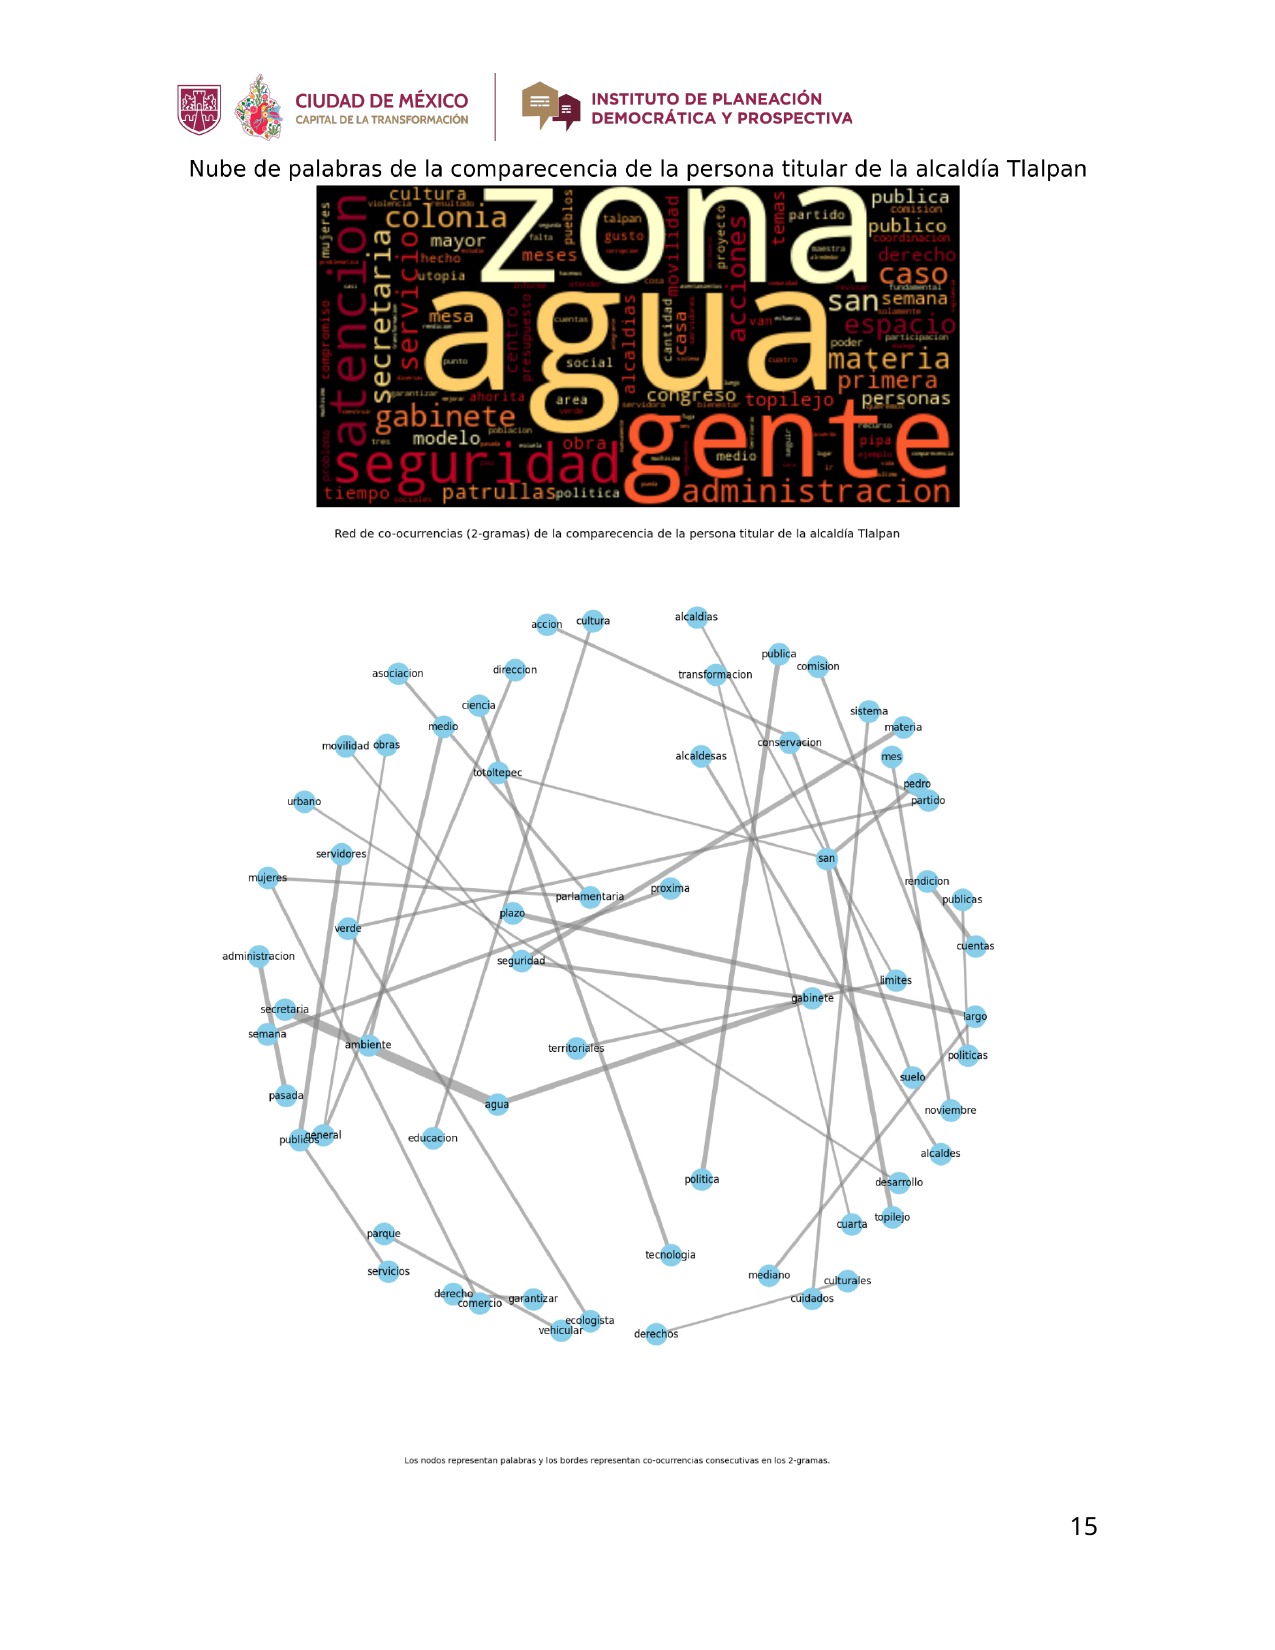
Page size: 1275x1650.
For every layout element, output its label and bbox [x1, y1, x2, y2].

picture [177, 523, 1056, 1470]
picture [177, 73, 853, 141]
picture [177, 147, 1098, 518]
